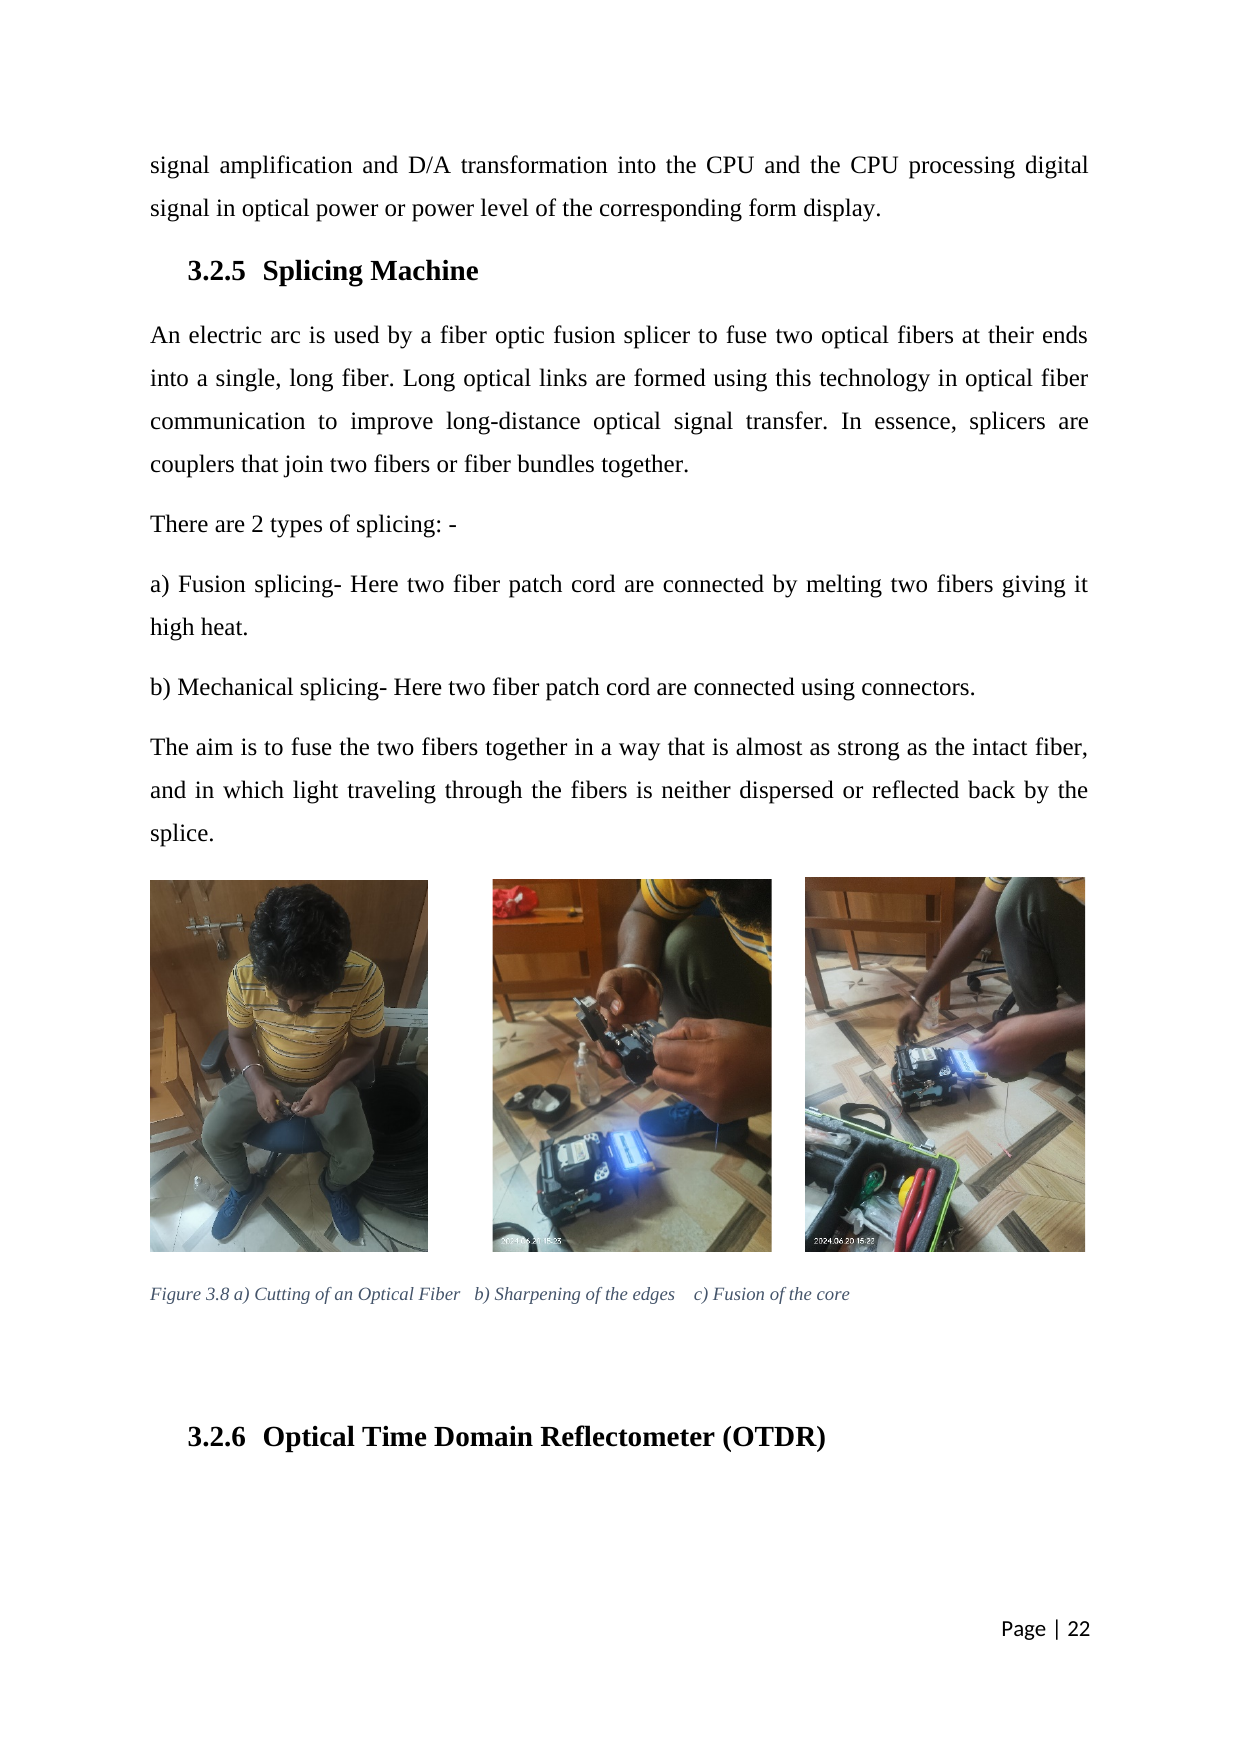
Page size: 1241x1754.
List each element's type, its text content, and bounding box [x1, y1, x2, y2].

subtitle Optical Time Domain Reflectometer (OTDR) [187, 1419, 1090, 1452]
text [150, 150, 1090, 222]
text a) Fusion splicing- Here two fiber patch cord are connected by melting two fibers giving it high heat. [150, 569, 1090, 641]
text The aim is to fuse the two fibers together in a way that is almost as strong as the intact fiber, and in which light traveling through the fibers is neither dispersed or reflected back by the splice. [150, 732, 1090, 847]
text An electric arc is used by a fiber optic fusion splicer to fuse two optical fibers at their ends into a single, long fiber. Long optical links are formed using this technology in optical fiber communication to improve long-distance optical signal transfer. In essence, splicers are couplers that join two fibers or fiber bundles together. [150, 320, 1090, 478]
picture [492, 879, 772, 1252]
text b) Mechanical splicing- Here two fiber patch cord are connected using connectors. [150, 672, 1090, 701]
picture [150, 880, 428, 1252]
text There are 2 types of splicing: - [150, 509, 1090, 538]
subtitle Splicing Machine [187, 253, 1090, 286]
picture [805, 877, 1086, 1252]
